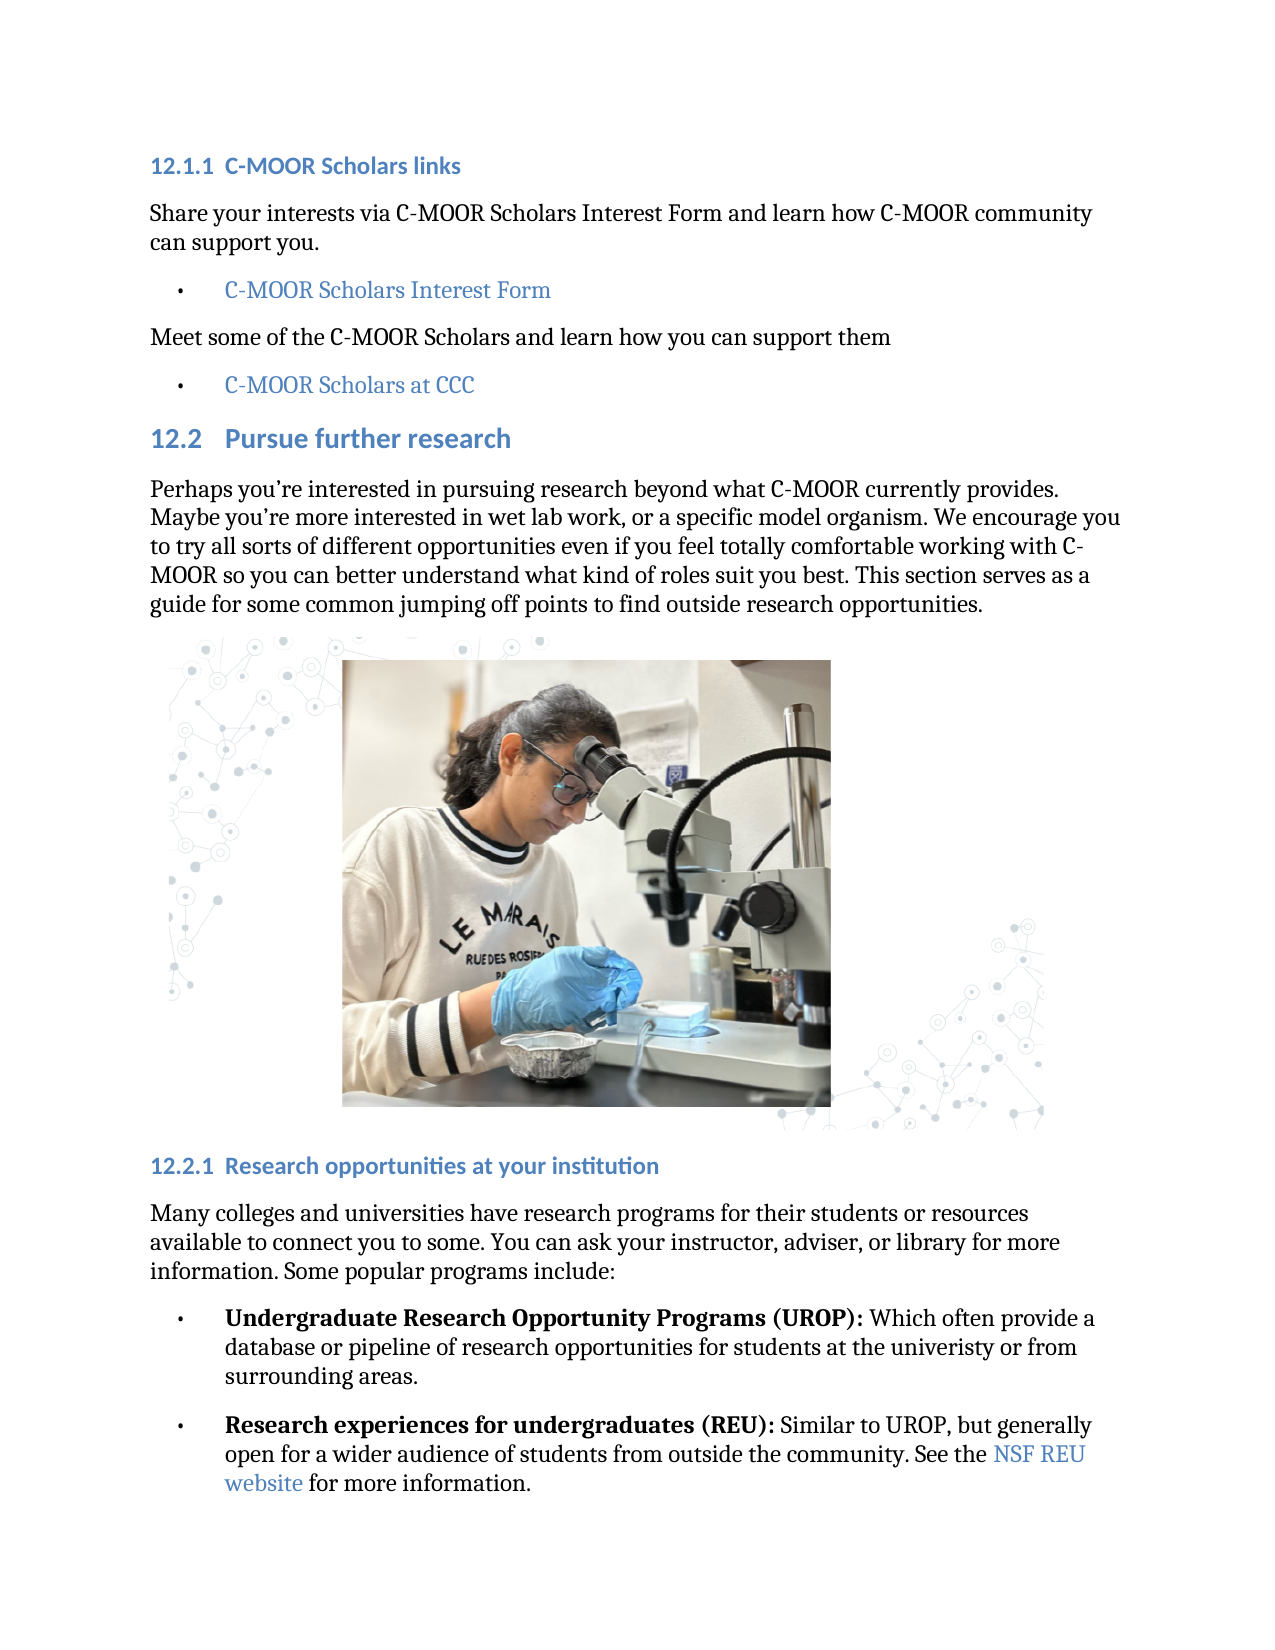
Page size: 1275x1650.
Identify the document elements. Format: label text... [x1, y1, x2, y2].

list Research experiences for undergraduates (REU): Similar to UROP, but generally open for a wider audience of students from outside the community. See the NSF REU website for more information. [175, 1411, 1125, 1498]
text Many colleges and universities have research programs for their students or resources available to connect you to some. You can ask your instructor, adviser, or library for more information. Some popular programs include: [150, 1199, 1125, 1286]
subtitle 12.2.1 Research opportunities at your institution [150, 1150, 1125, 1181]
list C-MOOR Scholars at CCC [175, 371, 1125, 399]
text Perhaps you’re interested in pursuing research beyond what C-MOOR currently provides. Maybe you’re more interested in wet lab work, or a specific model organism. We encourage you to try all sorts of different opportunities even if you feel totally comfortable working with C-MOOR so you can better understand what kind of roles suit you best. This section serves as a guide for some common jumping off points to find outside research opportunities. [150, 474, 1125, 618]
subtitle 12.2 Pursue further research [150, 420, 1125, 456]
text Meet some of the C-MOOR Scholars and learn how you can support them [150, 323, 1125, 352]
list C-MOOR Scholars Interest Form [175, 276, 1125, 304]
list Undergraduate Research Opportunity Programs (UROP): Which often provide a database or pipeline of research opportunities for students at the univeristy or from surrounding areas. [175, 1304, 1125, 1391]
text Share your interests via C-MOOR Scholars Interest Form and learn how C-MOOR community can support you. [150, 199, 1125, 257]
subtitle 12.1.1 C-MOOR Scholars links [150, 150, 1125, 181]
picture [168, 637, 1044, 1130]
